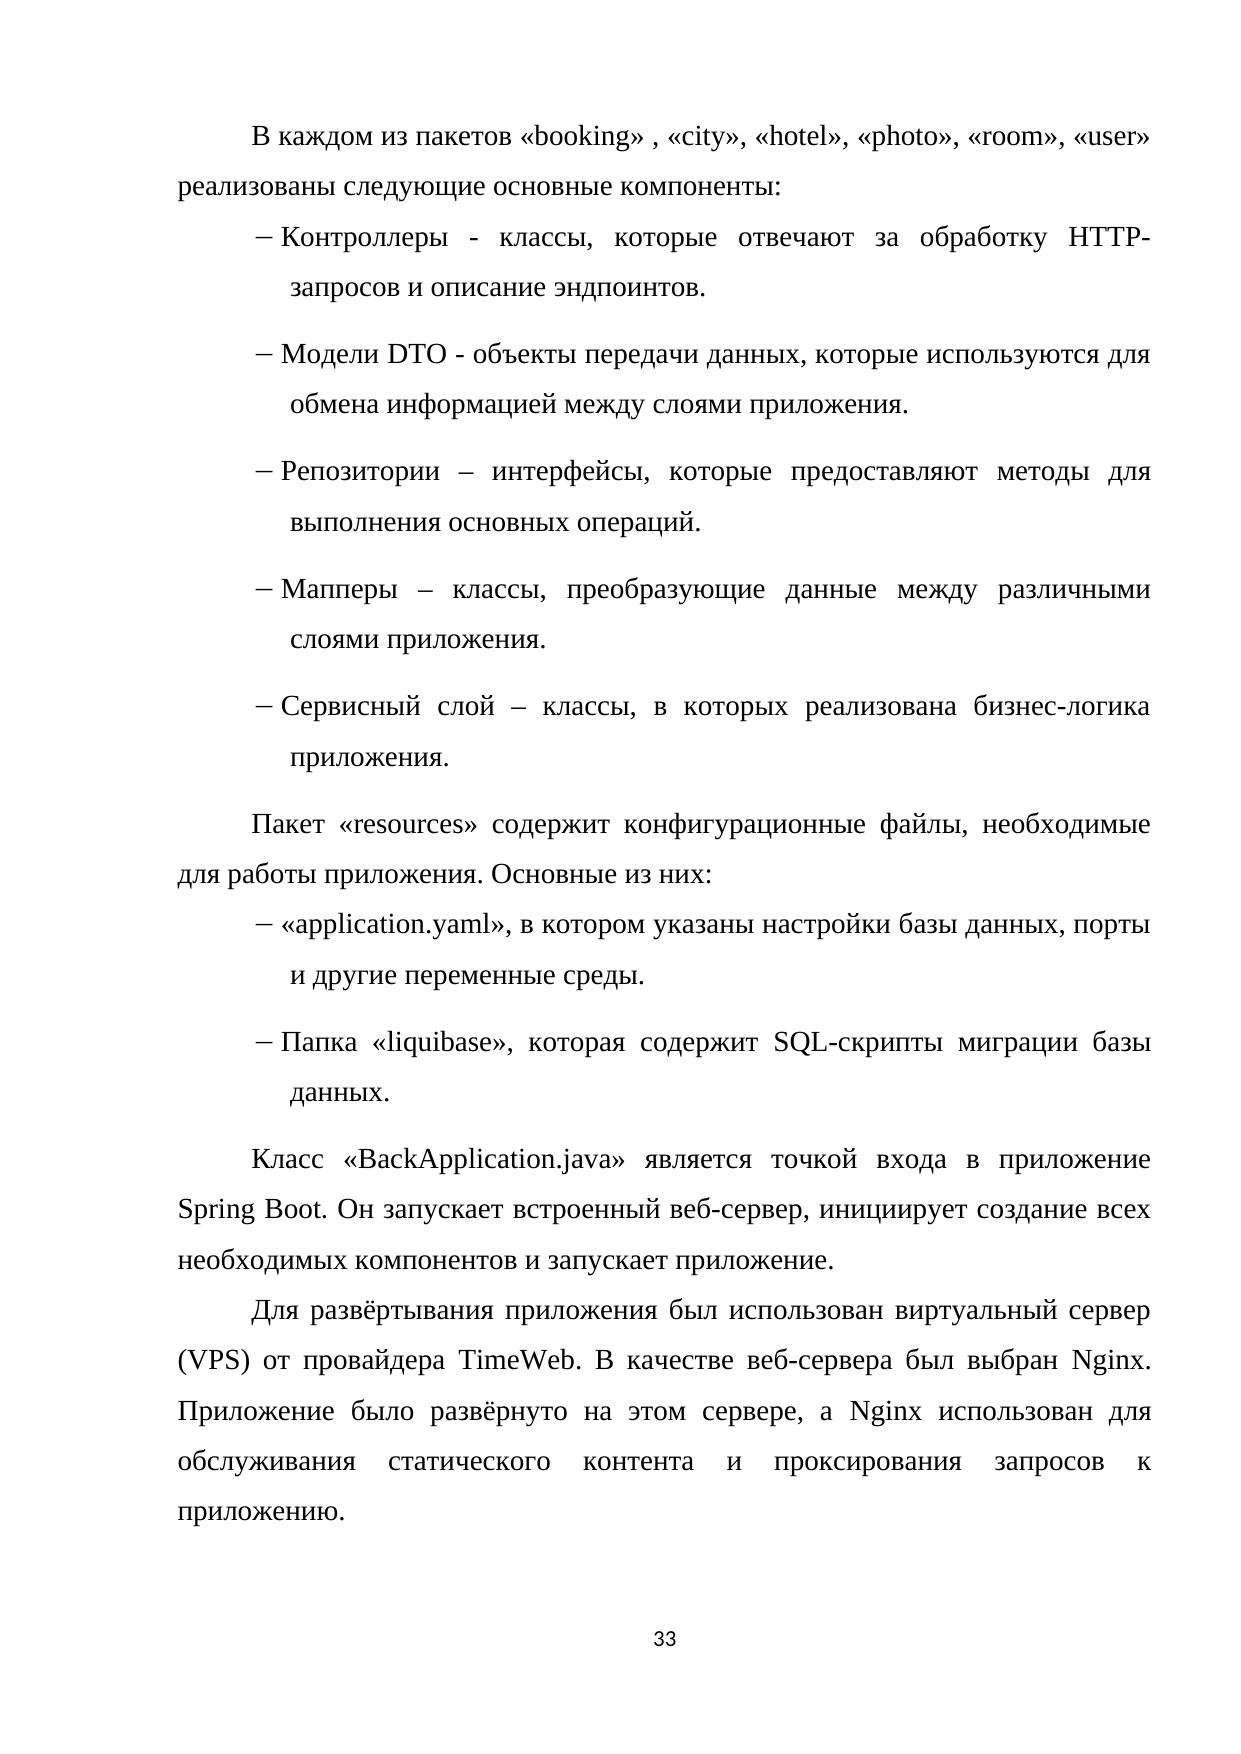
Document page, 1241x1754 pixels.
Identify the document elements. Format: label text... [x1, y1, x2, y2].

text Сервисный слой – классы, в которых реализована бизнес-логика приложения. [252, 688, 1152, 772]
text «application.yaml», в котором указаны настройки базы данных, порты и другие переменные среды. [252, 906, 1152, 990]
text Мапперы – классы, преобразующие данные между различными слоями приложения. [252, 571, 1152, 655]
text Контроллеры - классы, которые отвечают за обработку HTTP-запросов и описание эндпоинтов. [252, 219, 1152, 303]
text Папка «liquibase», которая содержит SQL-скрипты миграции базы данных. [252, 1024, 1152, 1108]
text Репозитории – интерфейсы, которые предоставляют методы для выполнения основных операций. [252, 453, 1152, 537]
text Для развёртывания приложения был использован виртуальный сервер (VPS) от провайдера TimeWeb. В качестве веб-сервера был выбран Nginx. Приложение было развёрнуто на этом сервере, а Nginx использован для обслуживания статического контента и проксирования запросов к приложению. [177, 1292, 1152, 1527]
text Класс «BackApplication.java» является точкой входа в приложение Spring Boot. Он запускает встроенный веб-сервер, инициирует создание всех необходимых компонентов и запускает приложение. [177, 1141, 1152, 1275]
text Пакет «resources» содержит конфигурационные файлы, необходимые для работы приложения. Основные из них: [177, 806, 1152, 889]
text В каждом из пакетов «booking» , «city», «hotel», «photo», «room», «user» реализованы следующие основные компоненты: [177, 118, 1152, 202]
text Модели DTO - объекты передачи данных, которые используются для обмена информацией между слоями приложения. [252, 336, 1152, 420]
